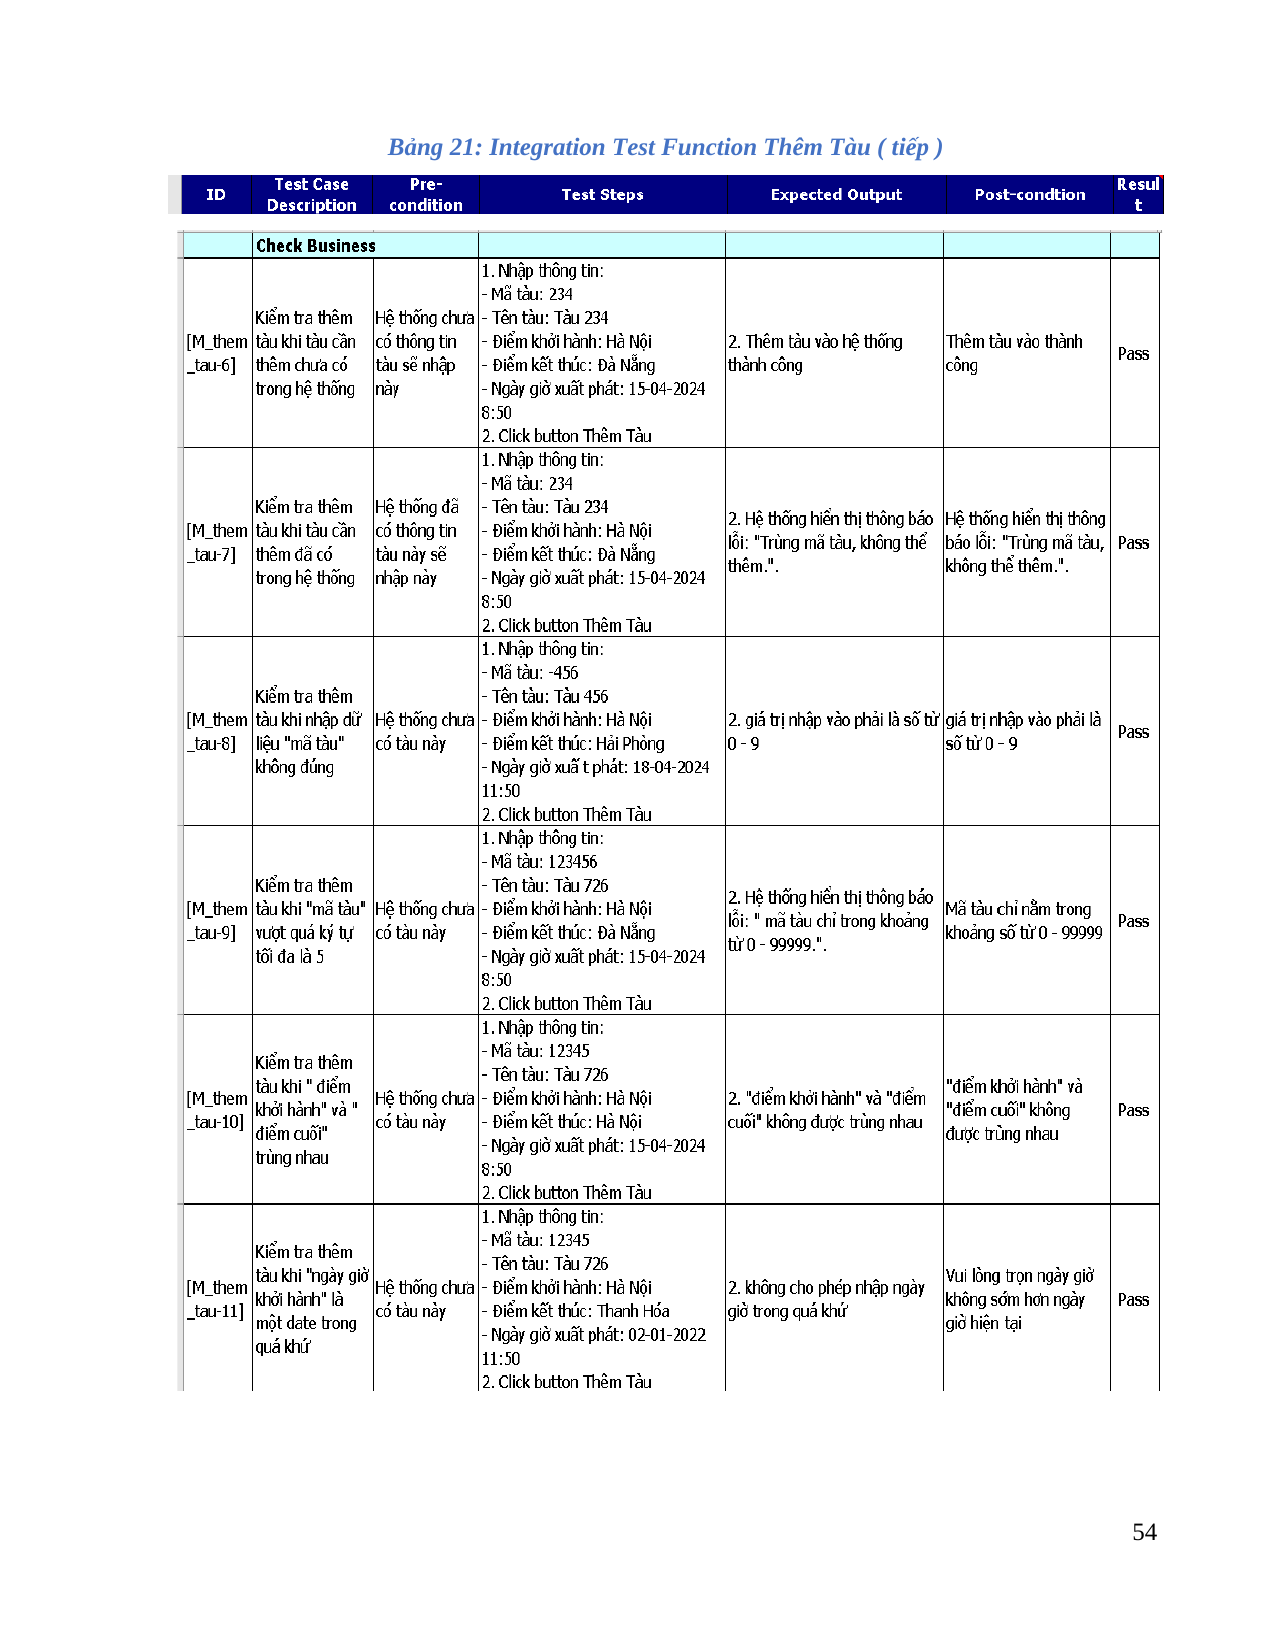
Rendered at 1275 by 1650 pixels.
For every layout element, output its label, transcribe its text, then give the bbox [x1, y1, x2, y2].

picture [177, 230, 1163, 1391]
picture [168, 175, 1167, 214]
